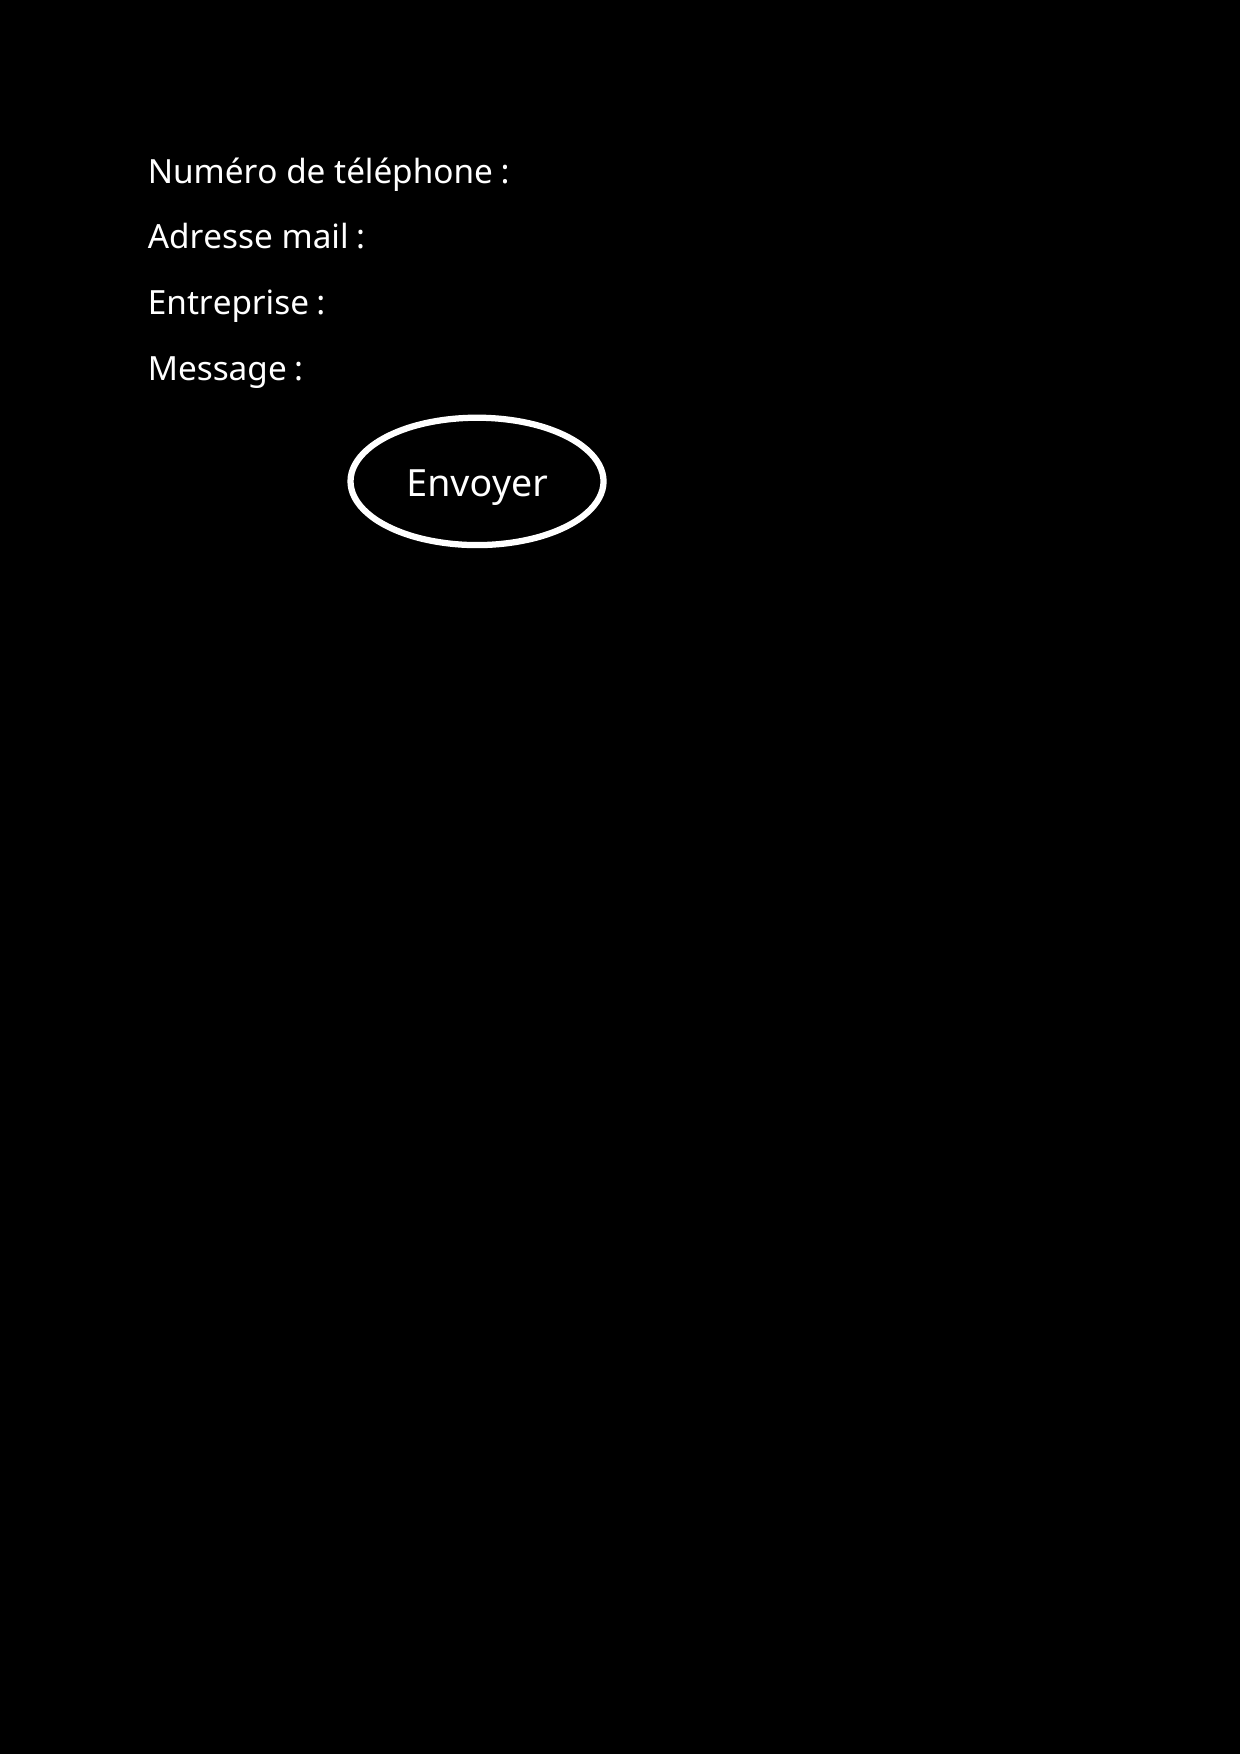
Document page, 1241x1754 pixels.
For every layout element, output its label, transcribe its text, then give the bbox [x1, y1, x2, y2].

text Entreprise : [148, 279, 1093, 324]
text Numéro de téléphone : [148, 148, 1093, 193]
text Message : [148, 344, 1093, 390]
text Adresse mail : [148, 213, 1093, 259]
